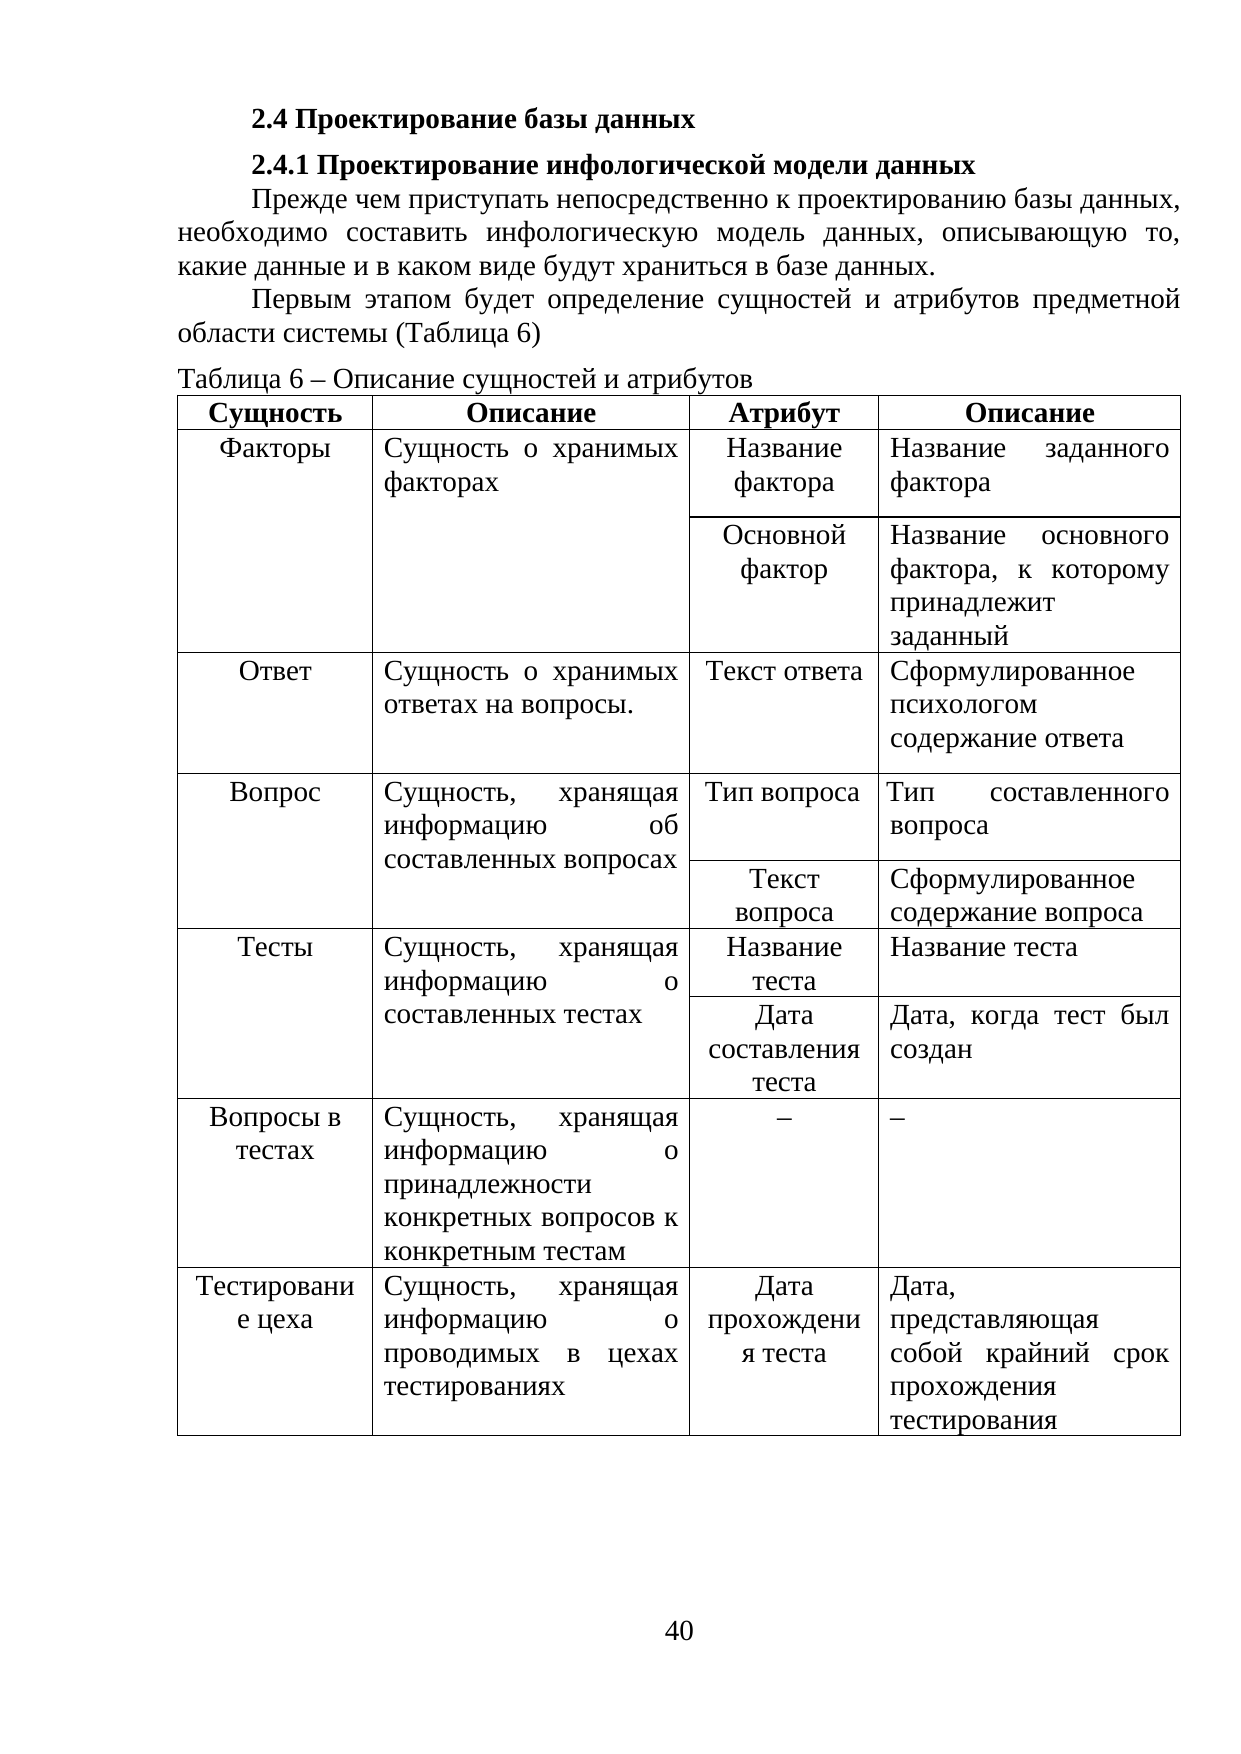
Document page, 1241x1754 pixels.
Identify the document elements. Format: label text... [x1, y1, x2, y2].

table_cell Название теста [690, 929, 878, 996]
table_cell Тестирование цеха [178, 1268, 372, 1435]
table_cell – [690, 1099, 878, 1267]
table_cell Название основного фактора, к которому принадлежит заданный [879, 518, 1180, 652]
table_cell Название теста [879, 929, 1180, 996]
table_cell Сущность о хранимых факторах [373, 430, 689, 652]
table_cell Тесты [178, 929, 372, 1098]
table_cell Сущность, хранящая информацию об составленных вопросах [373, 774, 689, 928]
table_cell Название заданного фактора [879, 430, 1180, 516]
table_cell Дата прохождения теста [690, 1268, 878, 1435]
text Таблица 6 – Описание сущностей и атрибутов [177, 361, 1181, 394]
table_cell Факторы [178, 430, 372, 652]
table_cell Сформулированное психологом содержание ответа [879, 653, 1180, 773]
table_header Атрибут [690, 396, 878, 429]
table_cell Вопросы в тестах [178, 1099, 372, 1267]
table_cell Сущность, хранящая информацию о составленных тестах [373, 929, 689, 1098]
table_cell Текст вопроса [690, 861, 878, 928]
table_cell Текст ответа [690, 653, 878, 773]
table_cell Название фактора [690, 430, 878, 516]
table_header Описание [879, 396, 1180, 429]
table_cell Сформулированное содержание вопроса [879, 861, 1180, 928]
table_cell – [879, 1099, 1180, 1267]
table_cell Тип составленного вопроса [879, 774, 1180, 860]
table_cell Сущность, хранящая информацию о проводимых в цехах тестированиях [373, 1268, 689, 1435]
table_cell Дата, когда тест был создан [879, 997, 1180, 1098]
table_cell Дата составления теста [690, 997, 878, 1098]
table_cell Сущность, хранящая информацию о принадлежности конкретных вопросов к конкретным тестам [373, 1099, 689, 1267]
text 2.4.1 Проектирование инфологической модели данных [177, 147, 1181, 181]
subtitle 2.4 Проектирование базы данных [177, 101, 1181, 135]
table_cell Ответ [178, 653, 372, 773]
table_header Описание [373, 396, 689, 429]
table_cell Тип вопроса [690, 774, 878, 860]
text Прежде чем приступать непосредственно к проектированию базы данных, необходимо составить инфологическую модель данных, описывающую то, какие данные и в каком виде будут храниться в базе данных. [177, 181, 1181, 281]
table_cell Основной фактор [690, 518, 878, 652]
table_header Сущность [178, 396, 372, 429]
table_cell Сущность о хранимых ответах на вопросы. [373, 653, 689, 773]
table_cell Дата, представляющая собой крайний срок прохождения тестирования [879, 1268, 1180, 1435]
text Первым этапом будет определение сущностей и атрибутов предметной области системы (Таблица 6) [177, 281, 1181, 348]
table_cell Вопрос [178, 774, 372, 928]
